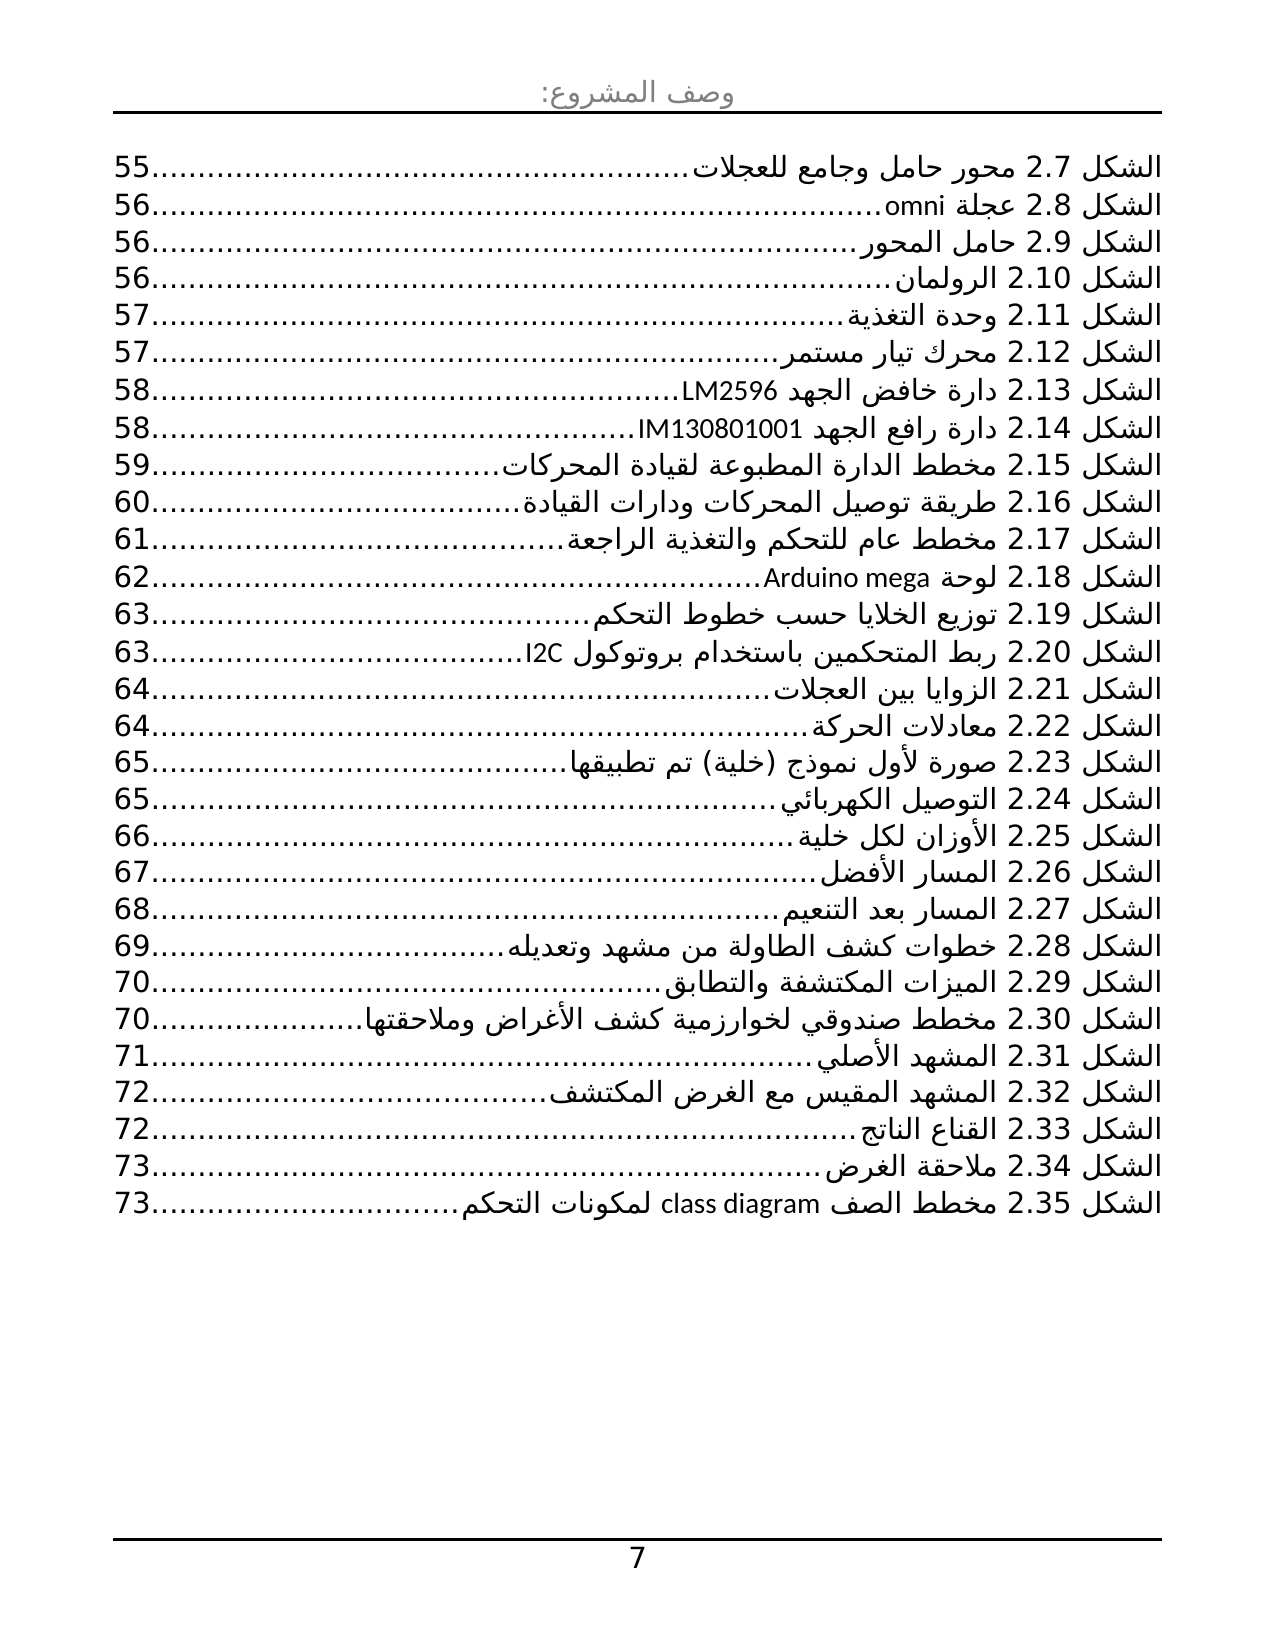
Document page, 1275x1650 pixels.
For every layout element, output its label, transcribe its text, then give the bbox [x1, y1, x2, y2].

text الشكل ‏2.33 القناع الناتج 72 [112, 1112, 1162, 1146]
text الشكل ‏2.21 الزوايا بين العجلات 64 [112, 672, 1162, 706]
text الشكل ‏2.10 الرولمان 56 [112, 262, 1162, 296]
text الشكل ‏2.15 مخطط الدارة المطبوعة لقيادة المحركات 59 [112, 449, 1162, 483]
text الشكل ‏2.23 صورة لأول نموذج (خلية) تم تطبيقها 65 [112, 746, 1162, 779]
text الشكل ‏2.26 المسار الأفضل 67 [112, 856, 1162, 889]
text الشكل ‏2.11 وحدة التغذية 57 [112, 298, 1162, 332]
text الشكل ‏2.18 لوحة Arduino mega 62 [112, 559, 1162, 594]
text الشكل ‏2.35 مخطط الصف class diagram لمكونات التحكم 73 [112, 1186, 1162, 1221]
text الشكل ‏2.22 معادلات الحركة 64 [112, 709, 1162, 743]
text الشكل ‏2.27 المسار بعد التنعيم 68 [112, 892, 1162, 926]
text الشكل ‏2.8 عجلة omni 56 [112, 187, 1162, 222]
text الشكل ‏2.29 الميزات المكتشفة والتطابق 70 [112, 966, 1162, 999]
text الشكل ‏2.7 محور حامل وجامع للعجلات 55 [112, 150, 1162, 184]
text الشكل ‏2.20 ربط المتحكمين باستخدام بروتوكول I2C 63 [112, 634, 1162, 669]
text الشكل ‏2.24 التوصيل الكهربائي 65 [112, 782, 1162, 816]
text الشكل ‏2.34 ملاحقة الغرض 73 [112, 1149, 1162, 1183]
text الشكل ‏2.32 المشهد المقيس مع الغرض المكتشف 72 [112, 1076, 1162, 1109]
text الشكل ‏2.16 طريقة توصيل المحركات ودارات القيادة 60 [112, 485, 1162, 519]
text الشكل ‏2.9 حامل المحور 56 [112, 225, 1162, 259]
text الشكل ‏2.28 خطوات كشف الطاولة من مشهد وتعديله 69 [112, 929, 1162, 963]
text الشكل ‏2.17 مخطط عام للتحكم والتغذية الراجعة 61 [112, 522, 1162, 556]
text الشكل ‏2.31 المشهد الأصلي 71 [112, 1039, 1162, 1073]
text الشكل ‏2.13 دارة خافض الجهد LM2596 58 [112, 372, 1162, 407]
text الشكل ‏2.14 دارة رافع الجهد IM130801001 58 [112, 410, 1162, 446]
text الشكل ‏2.19 توزيع الخلايا حسب خطوط التحكم 63 [112, 597, 1162, 631]
text الشكل ‏2.25 الأوزان لكل خلية 66 [112, 819, 1162, 853]
text الشكل ‏2.12 محرك تيار مستمر 57 [112, 335, 1162, 369]
text الشكل ‏2.30 مخطط صندوقي لخوارزمية كشف الأغراض وملاحقتها 70 [112, 1002, 1162, 1036]
